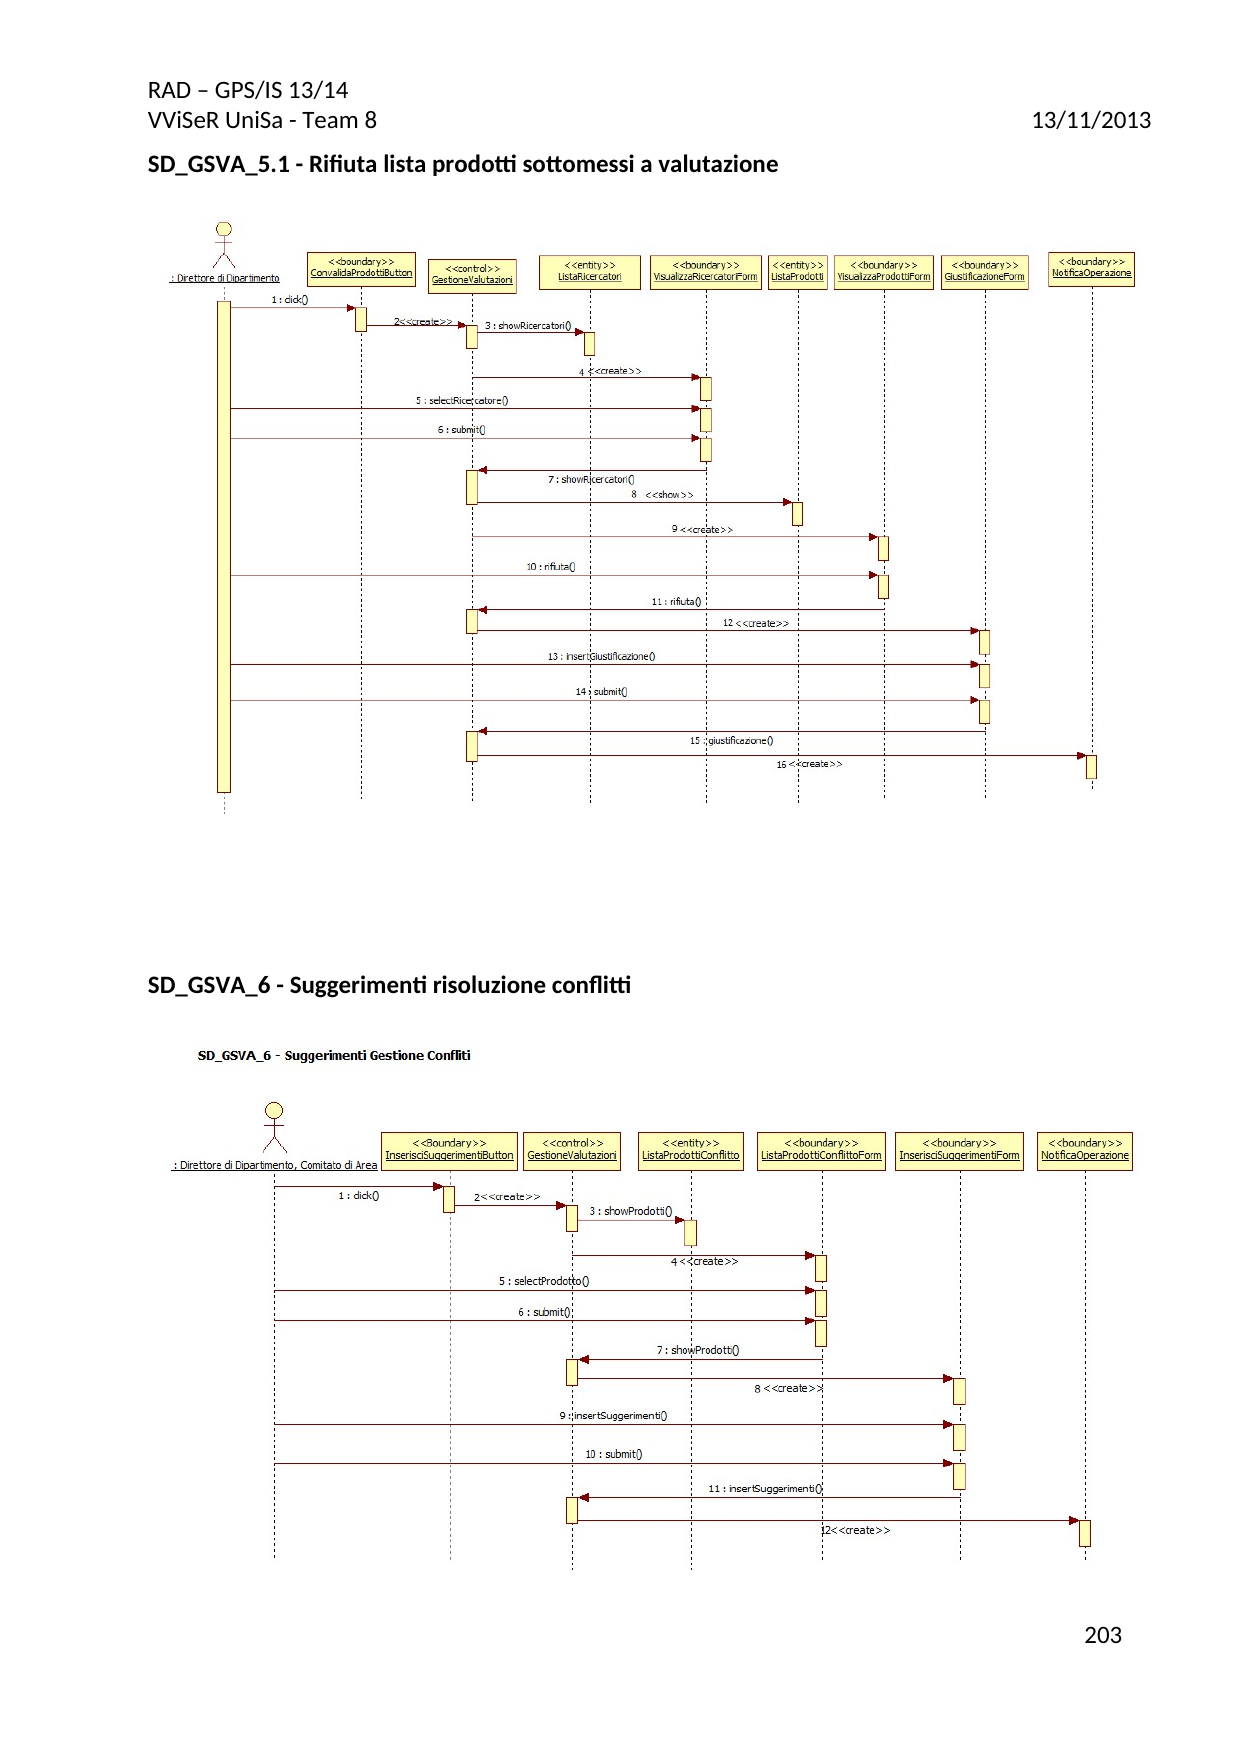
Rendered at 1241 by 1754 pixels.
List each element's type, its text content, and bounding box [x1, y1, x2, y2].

picture [147, 203, 1152, 831]
picture [147, 1025, 1152, 1589]
text SD_GSVA_6 - Suggerimenti risoluzione conflitti [148, 969, 1122, 999]
text SD_GSVA_5.1 - Rifiuta lista prodotti sottomessi a valutazione [148, 148, 1122, 178]
